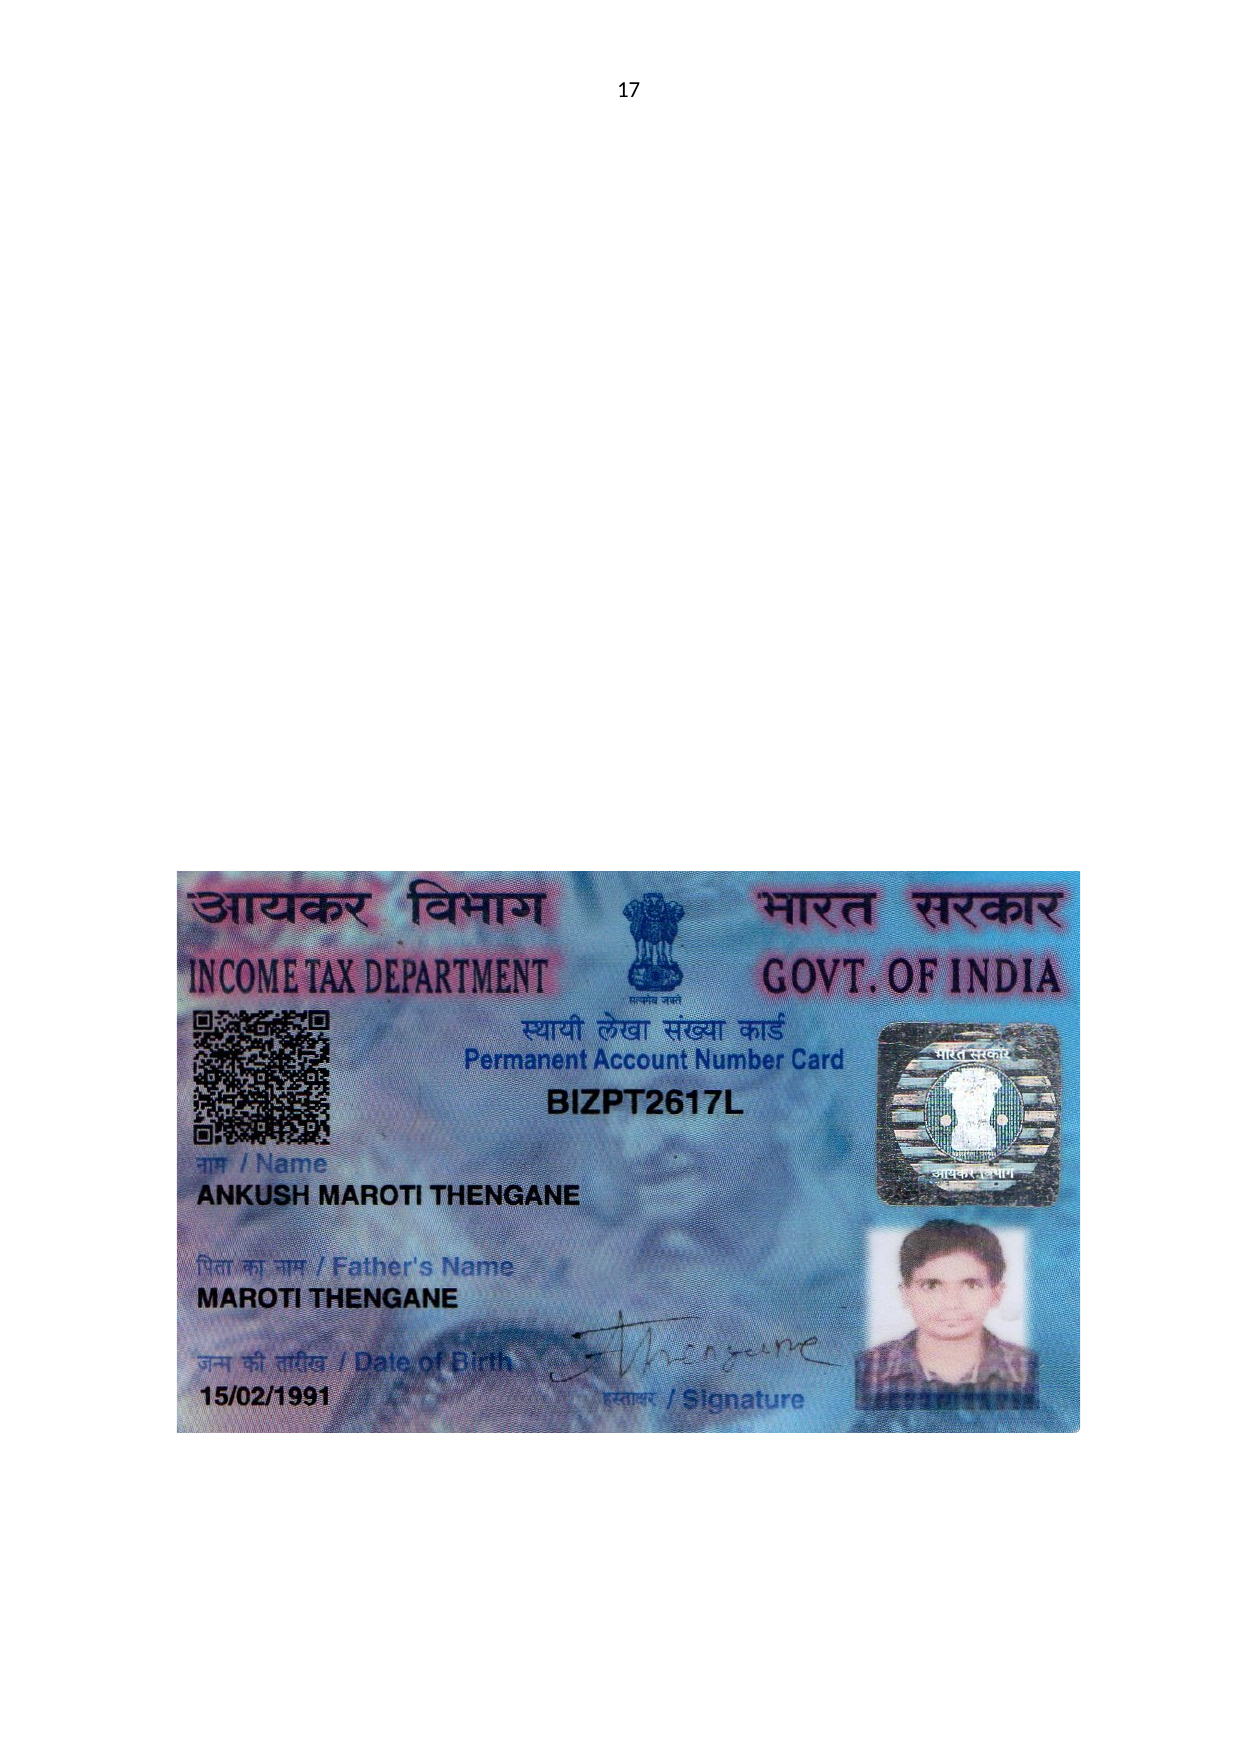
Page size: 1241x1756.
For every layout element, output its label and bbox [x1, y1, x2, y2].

picture [174, 871, 1080, 1431]
